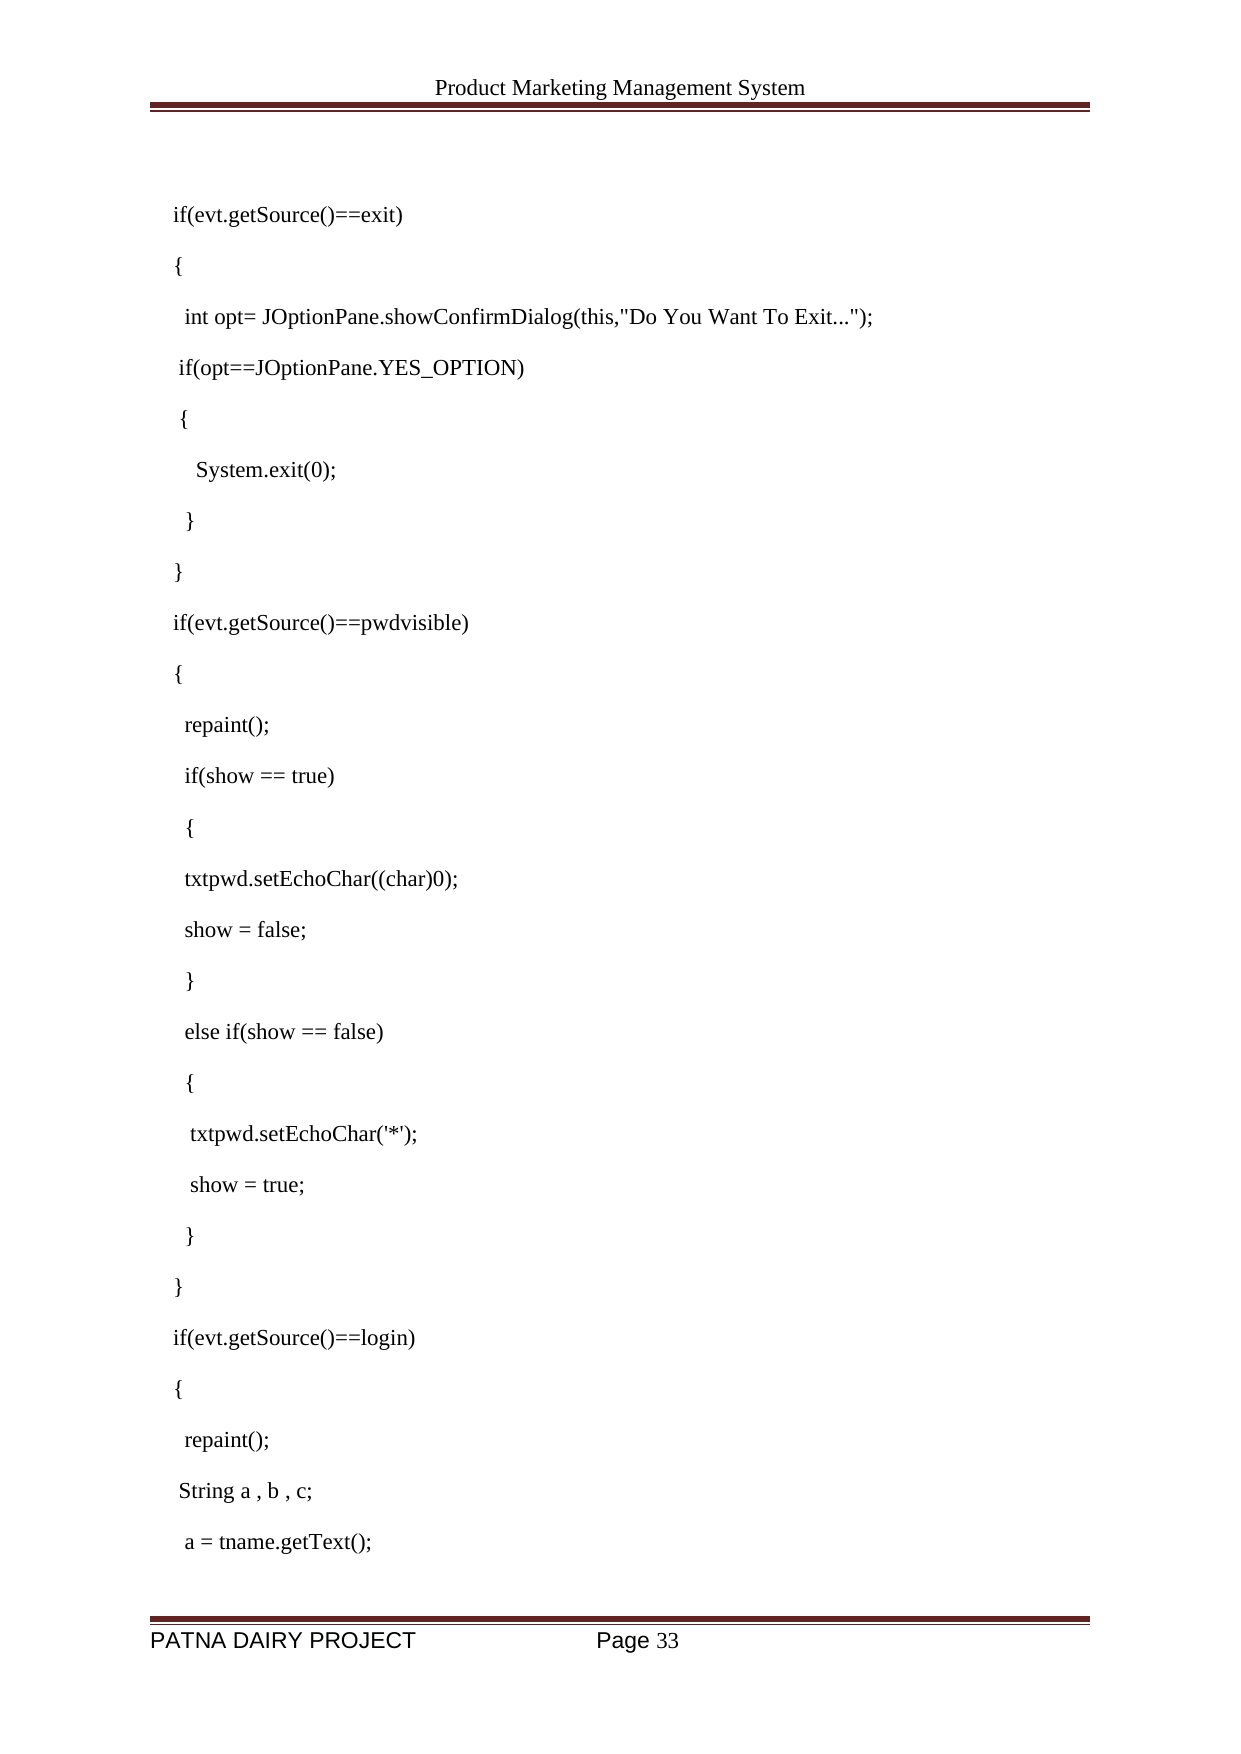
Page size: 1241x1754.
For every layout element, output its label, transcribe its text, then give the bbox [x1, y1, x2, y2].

text txtpwd.setEchoChar('*'); [150, 1120, 1090, 1146]
text } [150, 507, 1090, 534]
text int opt= JOptionPane.showConfirmDialog(this,"Do You Want To Exit..."); [150, 303, 1090, 329]
text } [150, 1222, 1090, 1248]
text } [150, 1273, 1090, 1299]
text if(evt.getSource()==pwdvisible) [150, 609, 1090, 636]
text { [150, 813, 1090, 840]
text if(opt==JOptionPane.YES_OPTION) [150, 354, 1090, 381]
text { [150, 252, 1090, 278]
text String a , b , c; [150, 1477, 1090, 1503]
text { [150, 660, 1090, 687]
text if(show == true) [150, 762, 1090, 789]
text txtpwd.setEchoChar((char)0); [150, 864, 1090, 891]
text show = false; [150, 916, 1090, 942]
text } [150, 558, 1090, 585]
text show = true; [150, 1171, 1090, 1197]
text repaint(); [150, 711, 1090, 738]
text repaint(); [150, 1426, 1090, 1452]
text else if(show == false) [150, 1018, 1090, 1044]
text if(evt.getSource()==exit) [150, 201, 1090, 227]
text if(evt.getSource()==login) [150, 1324, 1090, 1350]
text { [150, 1375, 1090, 1401]
text System.exit(0); [150, 456, 1090, 483]
text } [150, 967, 1090, 993]
text a = tname.getText(); [150, 1528, 1090, 1554]
text { [150, 1069, 1090, 1095]
text { [150, 405, 1090, 432]
